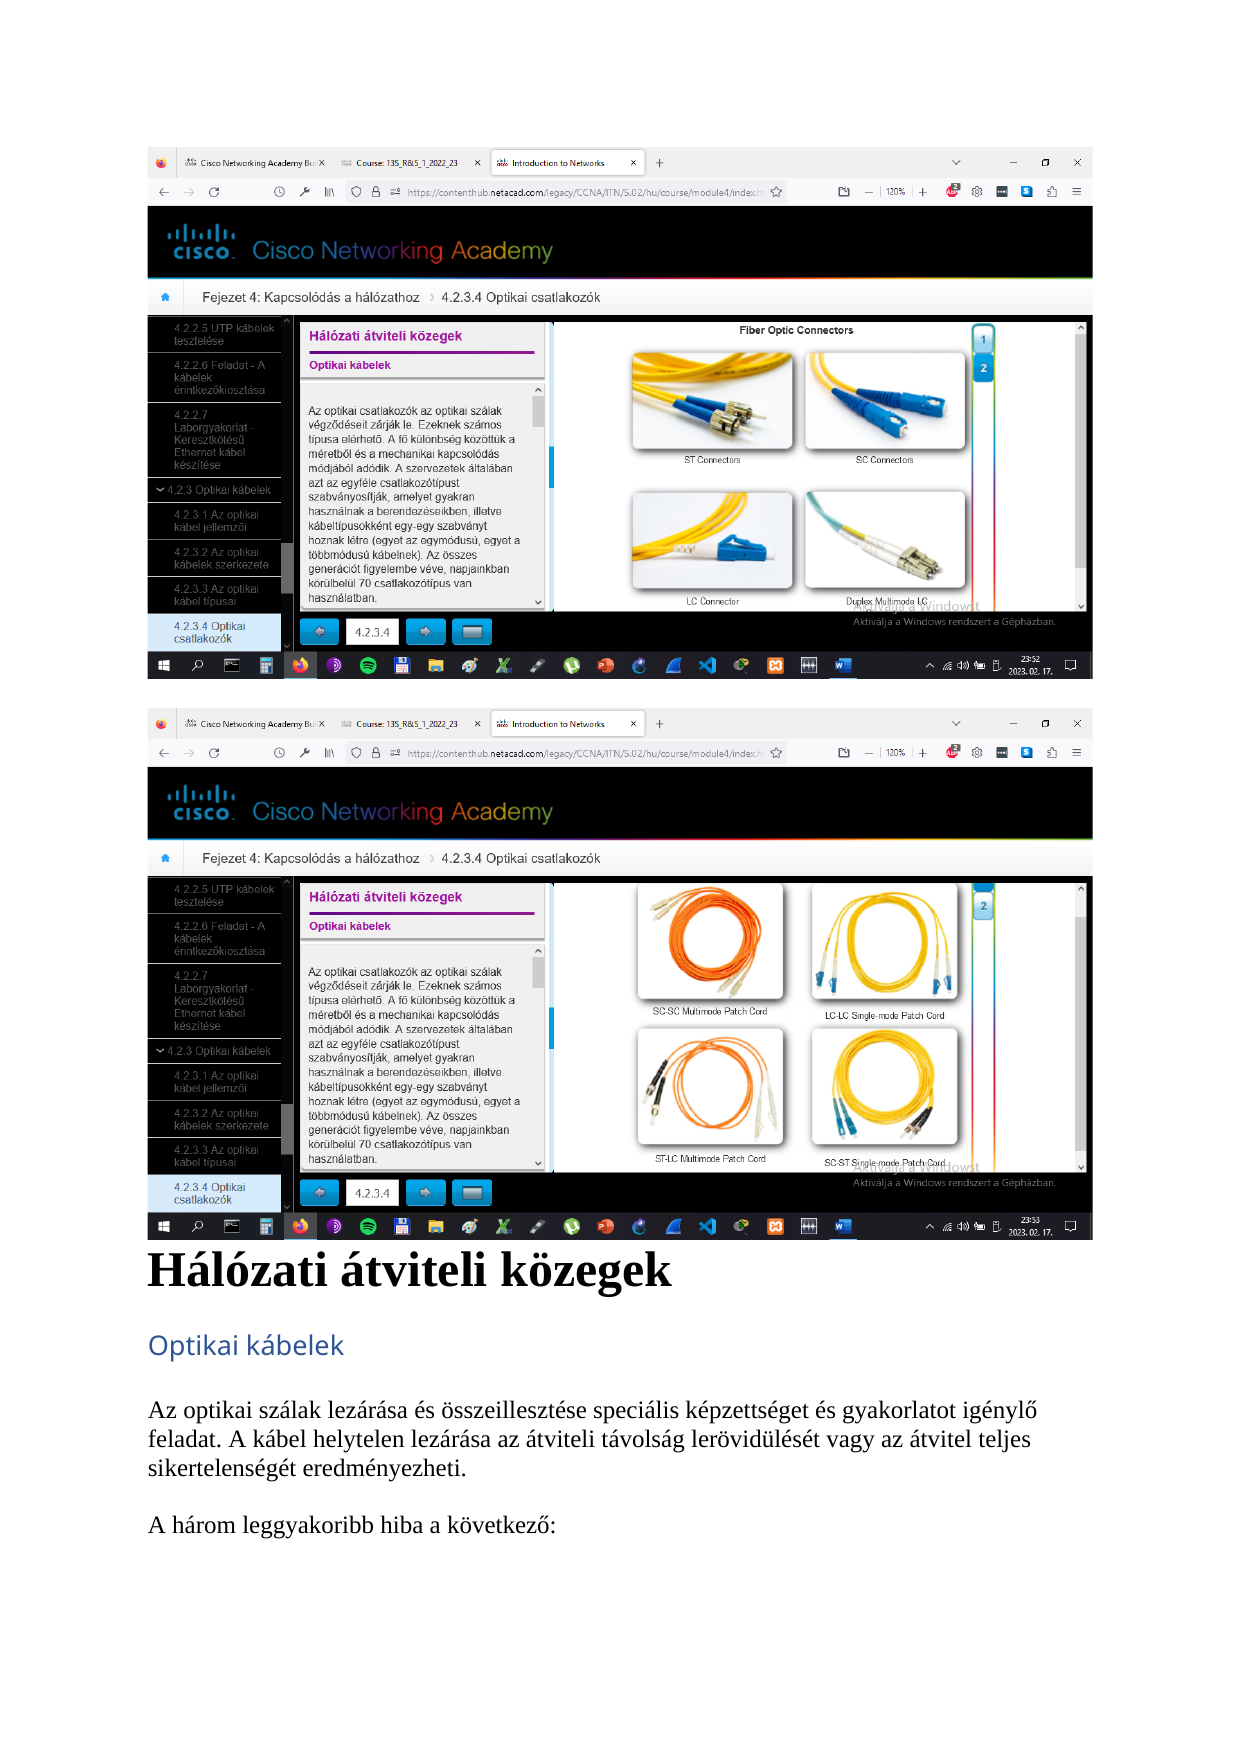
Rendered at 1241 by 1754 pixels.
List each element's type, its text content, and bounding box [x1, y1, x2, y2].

picture [147, 708, 1093, 1240]
subtitle Hálózati átviteli közegek [148, 1240, 1093, 1297]
picture [147, 147, 1093, 679]
text Az optikai szálak lezárása és összeillesztése speciális képzettséget és gyakorlatot igénylő feladat. A kábel helytelen lezárása az átviteli távolság lerövidülését vagy az átvitel teljes sikertelenségét eredményezheti. [148, 1395, 1093, 1481]
subtitle Optikai kábelek [148, 1326, 1093, 1363]
text A három leggyakoribb hiba a következő: [148, 1511, 1093, 1539]
